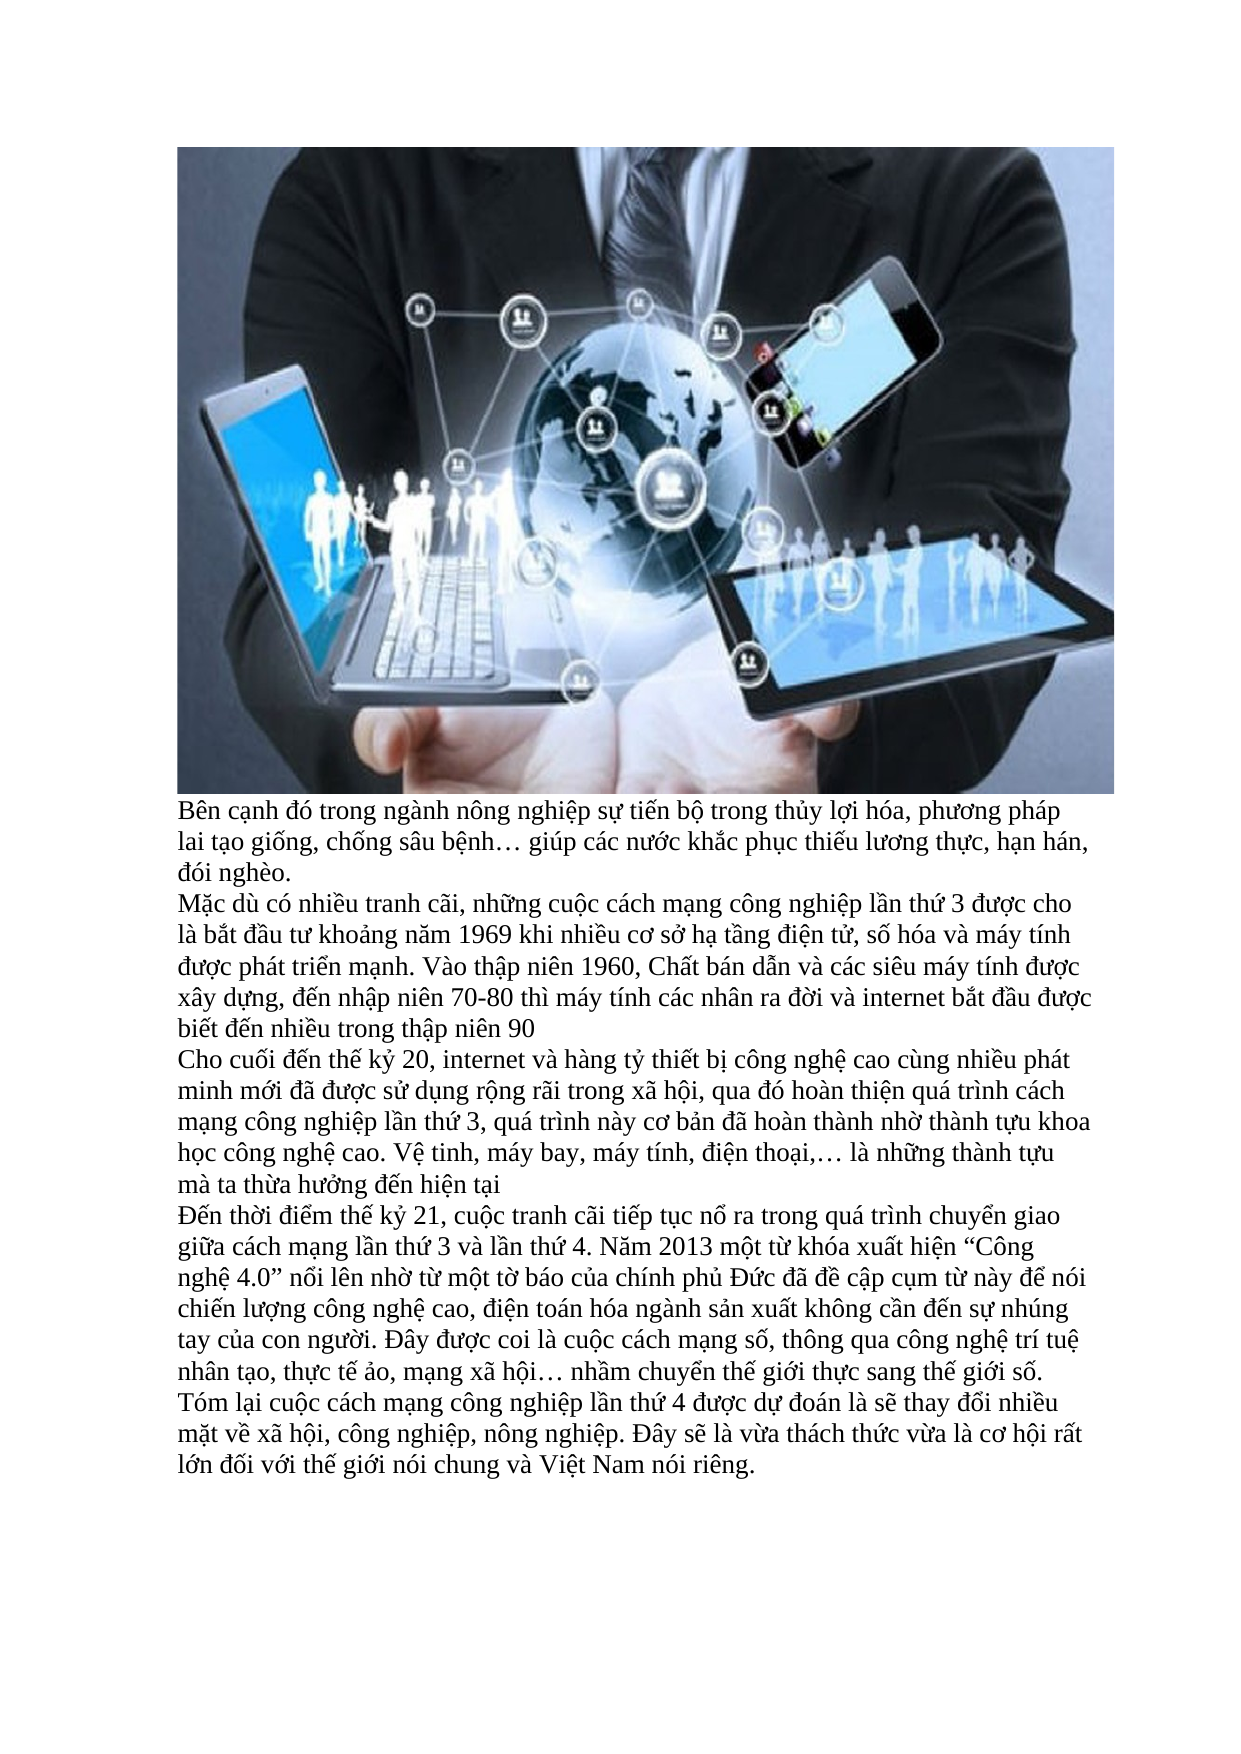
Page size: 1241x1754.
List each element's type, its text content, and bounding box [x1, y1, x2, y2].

text Mặc dù có nhiều tranh cãi, những cuộc cách mạng công nghiệp lần thứ 3 được cho là bắt đầu tư khoảng năm 1969 khi nhiều cơ sở hạ tầng điện tử, số hóa và máy tính được phát triển mạnh. Vào thập niên 1960, Chất bán dẫn và các siêu máy tính được xây dựng, đến nhập niên 70-80 thì máy tính các nhân ra đời và internet bắt đầu được biết đến nhiều trong thập niên 90 [177, 887, 1092, 1043]
picture [177, 147, 1115, 794]
text Cho cuối đến thế kỷ 20, internet và hàng tỷ thiết bị công nghệ cao cùng nhiều phát minh mới đã được sử dụng rộng rãi trong xã hội, qua đó hoàn thiện quá trình cách mạng công nghiệp lần thứ 3, quá trình này cơ bản đã hoàn thành nhờ thành tựu khoa học công nghệ cao. Vệ tinh, máy bay, máy tính, điện thoại,… là những thành tựu mà ta thừa hưởng đến hiện tại [177, 1043, 1092, 1199]
text Đến thời điểm thế kỷ 21, cuộc tranh cãi tiếp tục nổ ra trong quá trình chuyển giao giữa cách mạng lần thứ 3 và lần thứ 4. Năm 2013 một từ khóa xuất hiện “Công nghệ 4.0” nổi lên nhờ từ một tờ báo của chính phủ Đức đã đề cập cụm từ này để nói chiến lượng công nghệ cao, điện toán hóa ngành sản xuất không cần đến sự nhúng tay của con người. Đây được coi là cuộc cách mạng số, thông qua công nghệ trí tuệ nhân tạo, thực tế ảo, mạng xã hội… nhầm chuyển thế giới thực sang thế giới số. Tóm lại cuộc cách mạng công nghiệp lần thứ 4 được dự đoán là sẽ thay đổi nhiều mặt về xã hội, công nghiệp, nông nghiệp. Đây sẽ là vừa thách thức vừa là cơ hội rất lớn đối với thế giới nói chung và Việt Nam nói riêng. [177, 1199, 1092, 1479]
text Bên cạnh đó trong ngành nông nghiệp sự tiến bộ trong thủy lợi hóa, phương pháp lai tạo giống, chống sâu bệnh… giúp các nước khắc phục thiếu lương thực, hạn hán, đói nghèo. [177, 794, 1092, 887]
